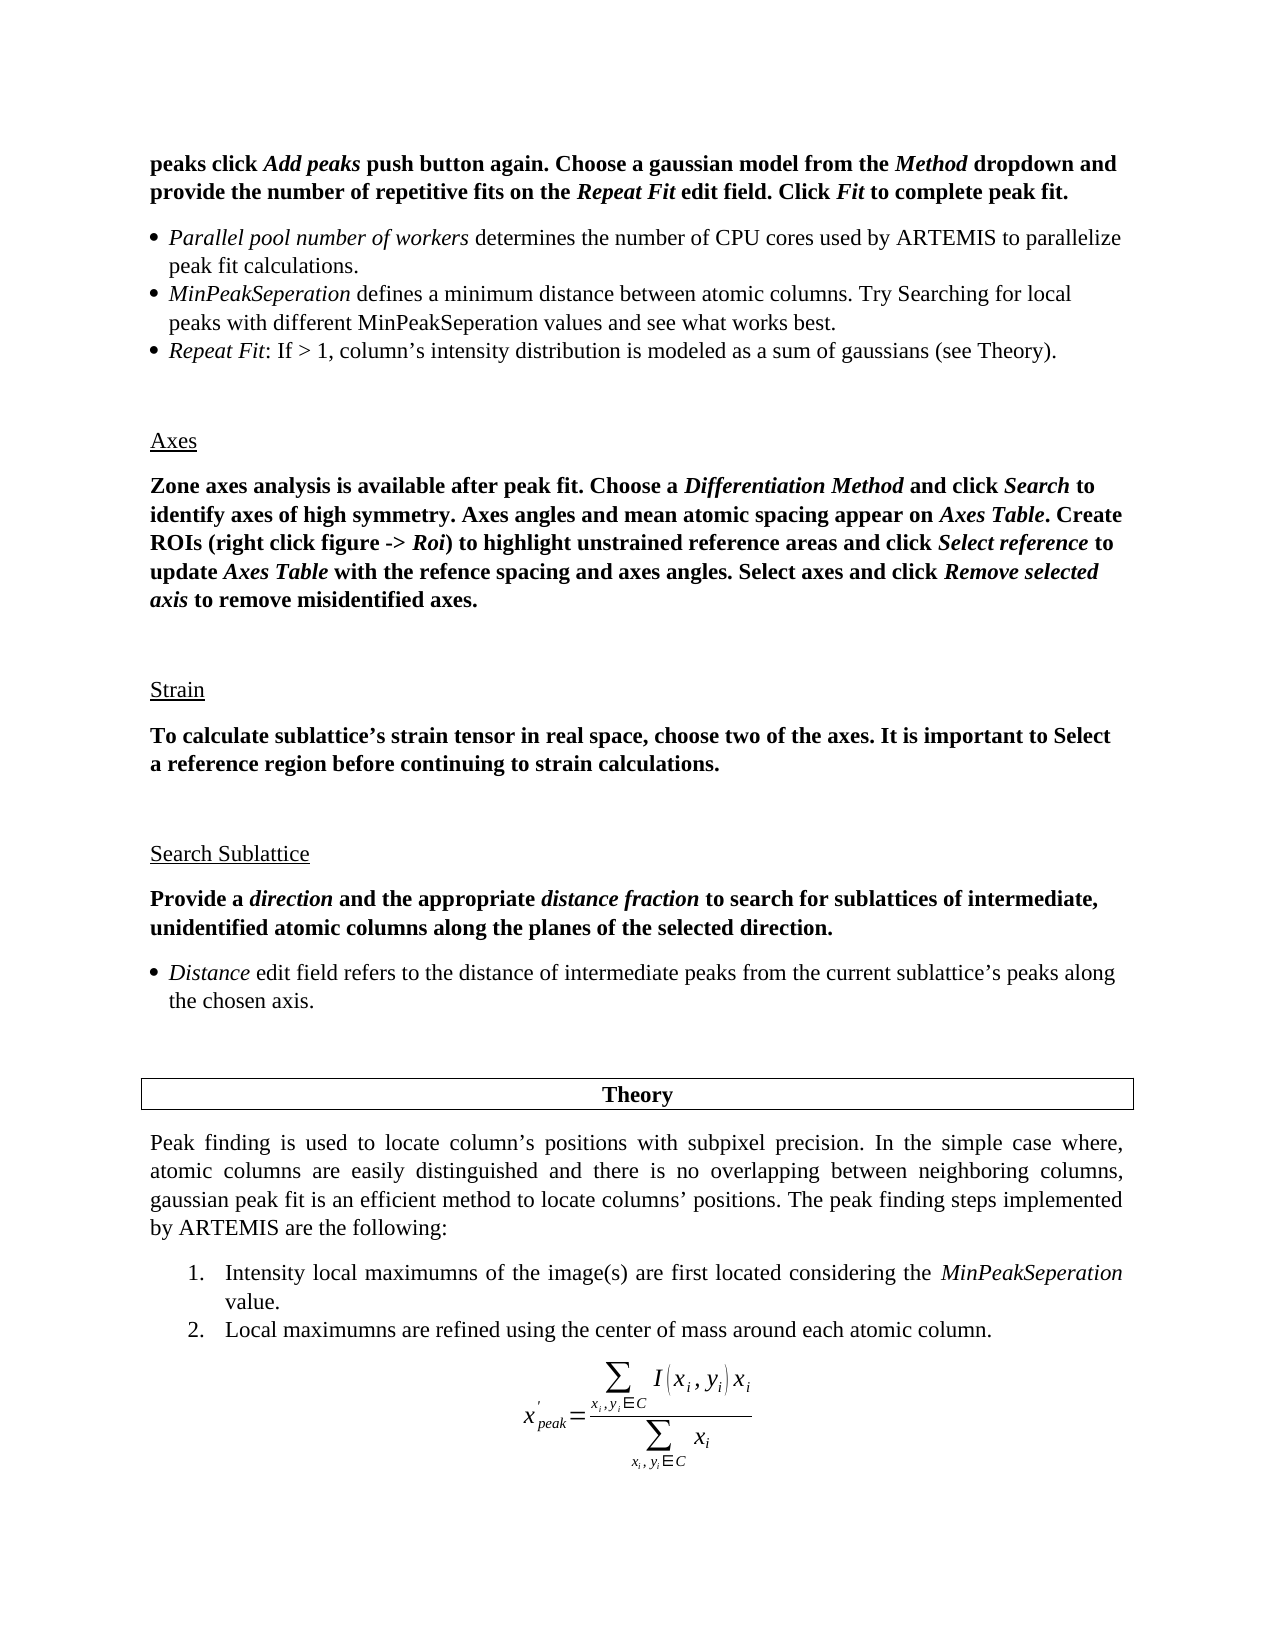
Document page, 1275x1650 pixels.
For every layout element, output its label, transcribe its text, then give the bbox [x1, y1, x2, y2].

text Strain [150, 677, 1125, 703]
text Theory [142, 1079, 1133, 1109]
list Repeat Fit: If > 1, column’s intensity distribution is modeled as a sum of gaussians (see Theory). [150, 337, 1125, 364]
text Search Sublattice [150, 840, 1125, 867]
list Parallel pool number of workers determines the number of CPU cores used by ARTEMIS to parallelize peak fit calculations. [150, 223, 1125, 278]
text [150, 150, 1125, 205]
text Axes [150, 427, 1125, 454]
text Peak finding is used to locate column’s positions with subpixel precision. In the simple case where, atomic columns are easily distinguished and there is no overlapping between neighboring columns, gaussian peak fit is an efficient method to locate columns’ positions. The peak finding steps implemented by ARTEMIS are the following: [150, 1129, 1125, 1241]
list Intensity local maximumns of the image(s) are first located considering the MinPeakSeperation value. [187, 1259, 1125, 1314]
list MinPeakSeperation defines a minimum distance between atomic columns. Try Searching for local peaks with different MinPeakSeperation values and see what works best. [150, 280, 1125, 335]
text Zone axes analysis is available after peak fit. Choose a Differentiation Method and click Search to identify axes of high symmetry. Axes angles and mean atomic spacing appear on Axes Table. Create ROIs (right click figure -> Roi) to highlight unstrained reference areas and click Select reference to update Axes Table with the refence spacing and axes angles. Select axes and click Remove selected axis to remove misidentified axes. [150, 473, 1125, 613]
text To calculate sublattice’s strain tensor in real space, choose two of the axes. It is important to Select a reference region before continuing to strain calculations. [150, 722, 1125, 776]
list Distance edit field refers to the distance of intermediate peaks from the current sublattice’s peaks along the chosen axis. [150, 959, 1125, 1014]
list Local maximumns are refined using the center of mass around each atomic column. [187, 1316, 1125, 1343]
text Provide a direction and the appropriate distance fraction to search for sublattices of intermediate, unidentified atomic columns along the planes of the selected direction. [150, 885, 1125, 940]
